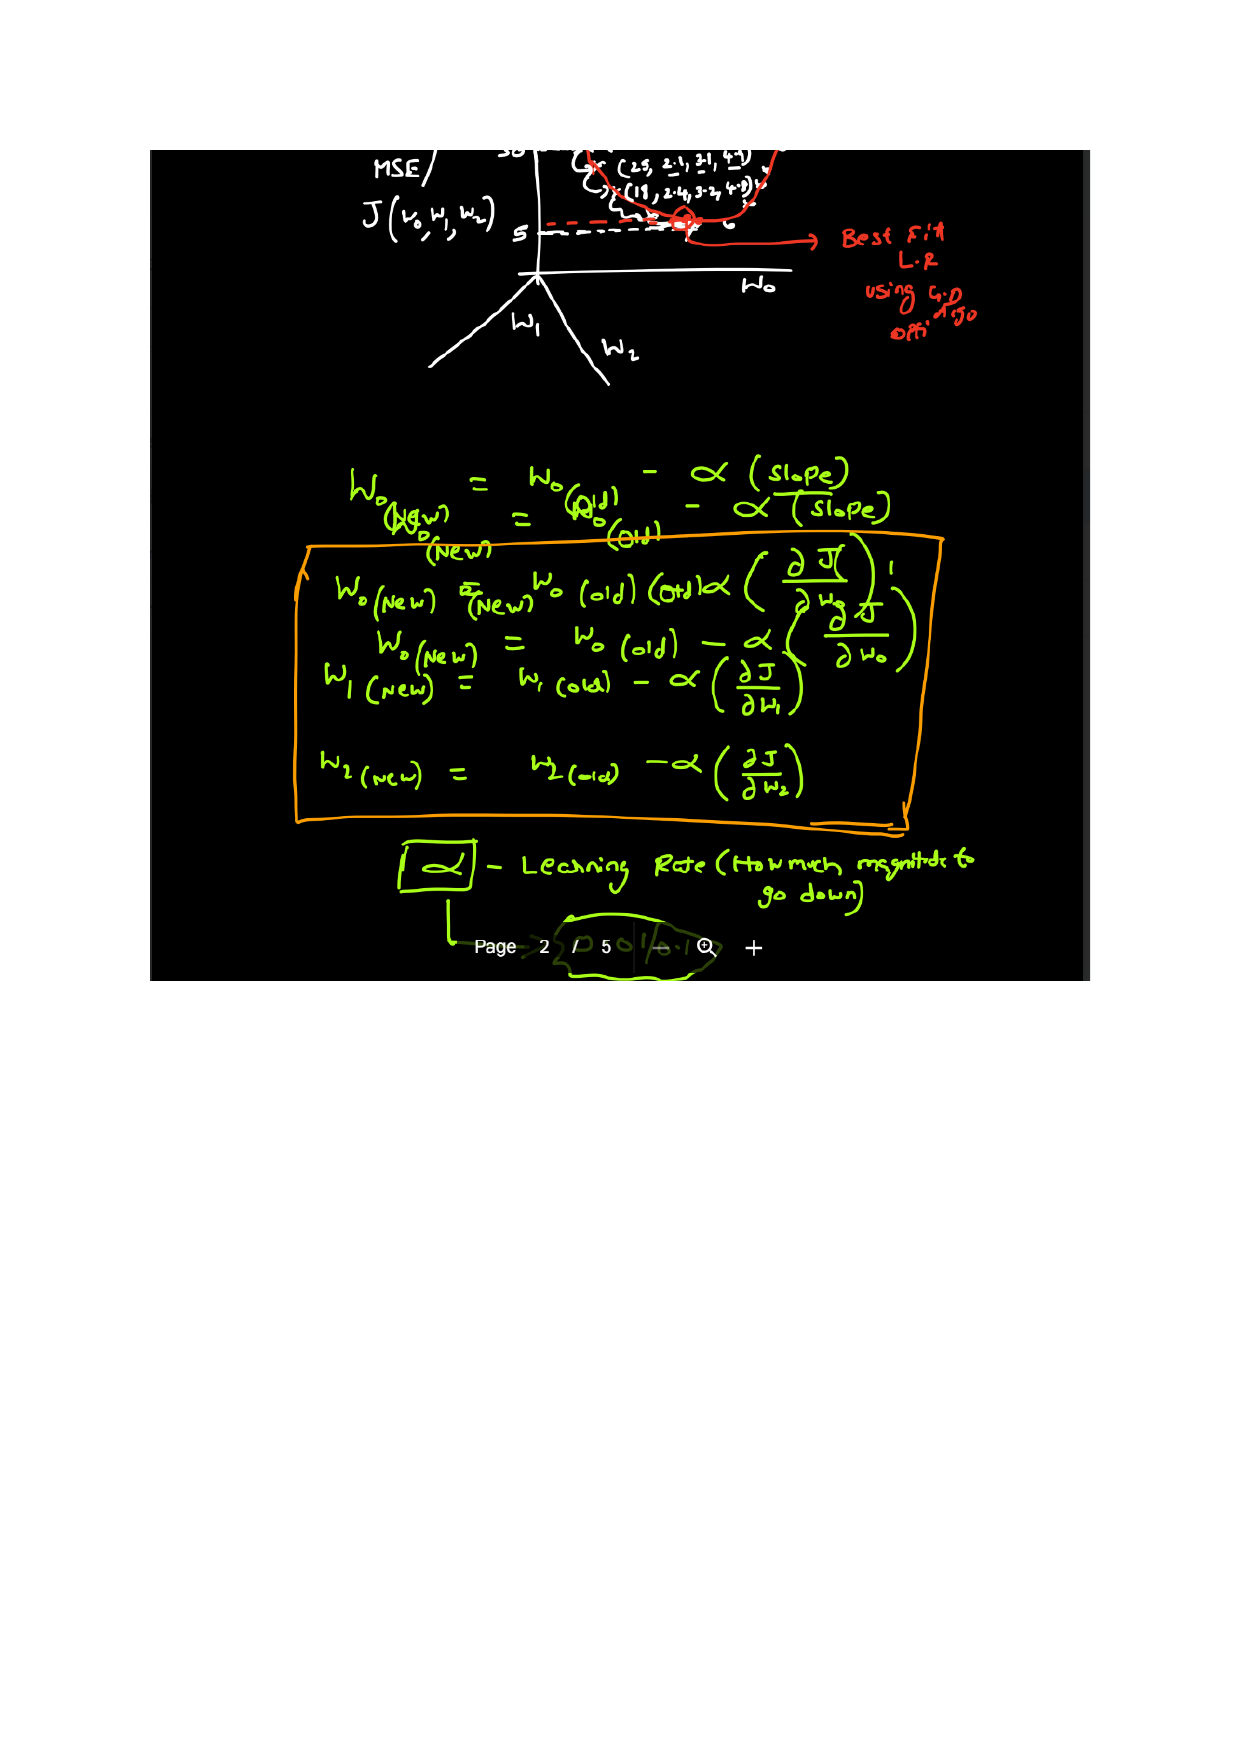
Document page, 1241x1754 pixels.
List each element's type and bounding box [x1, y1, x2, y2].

picture [150, 150, 1091, 981]
